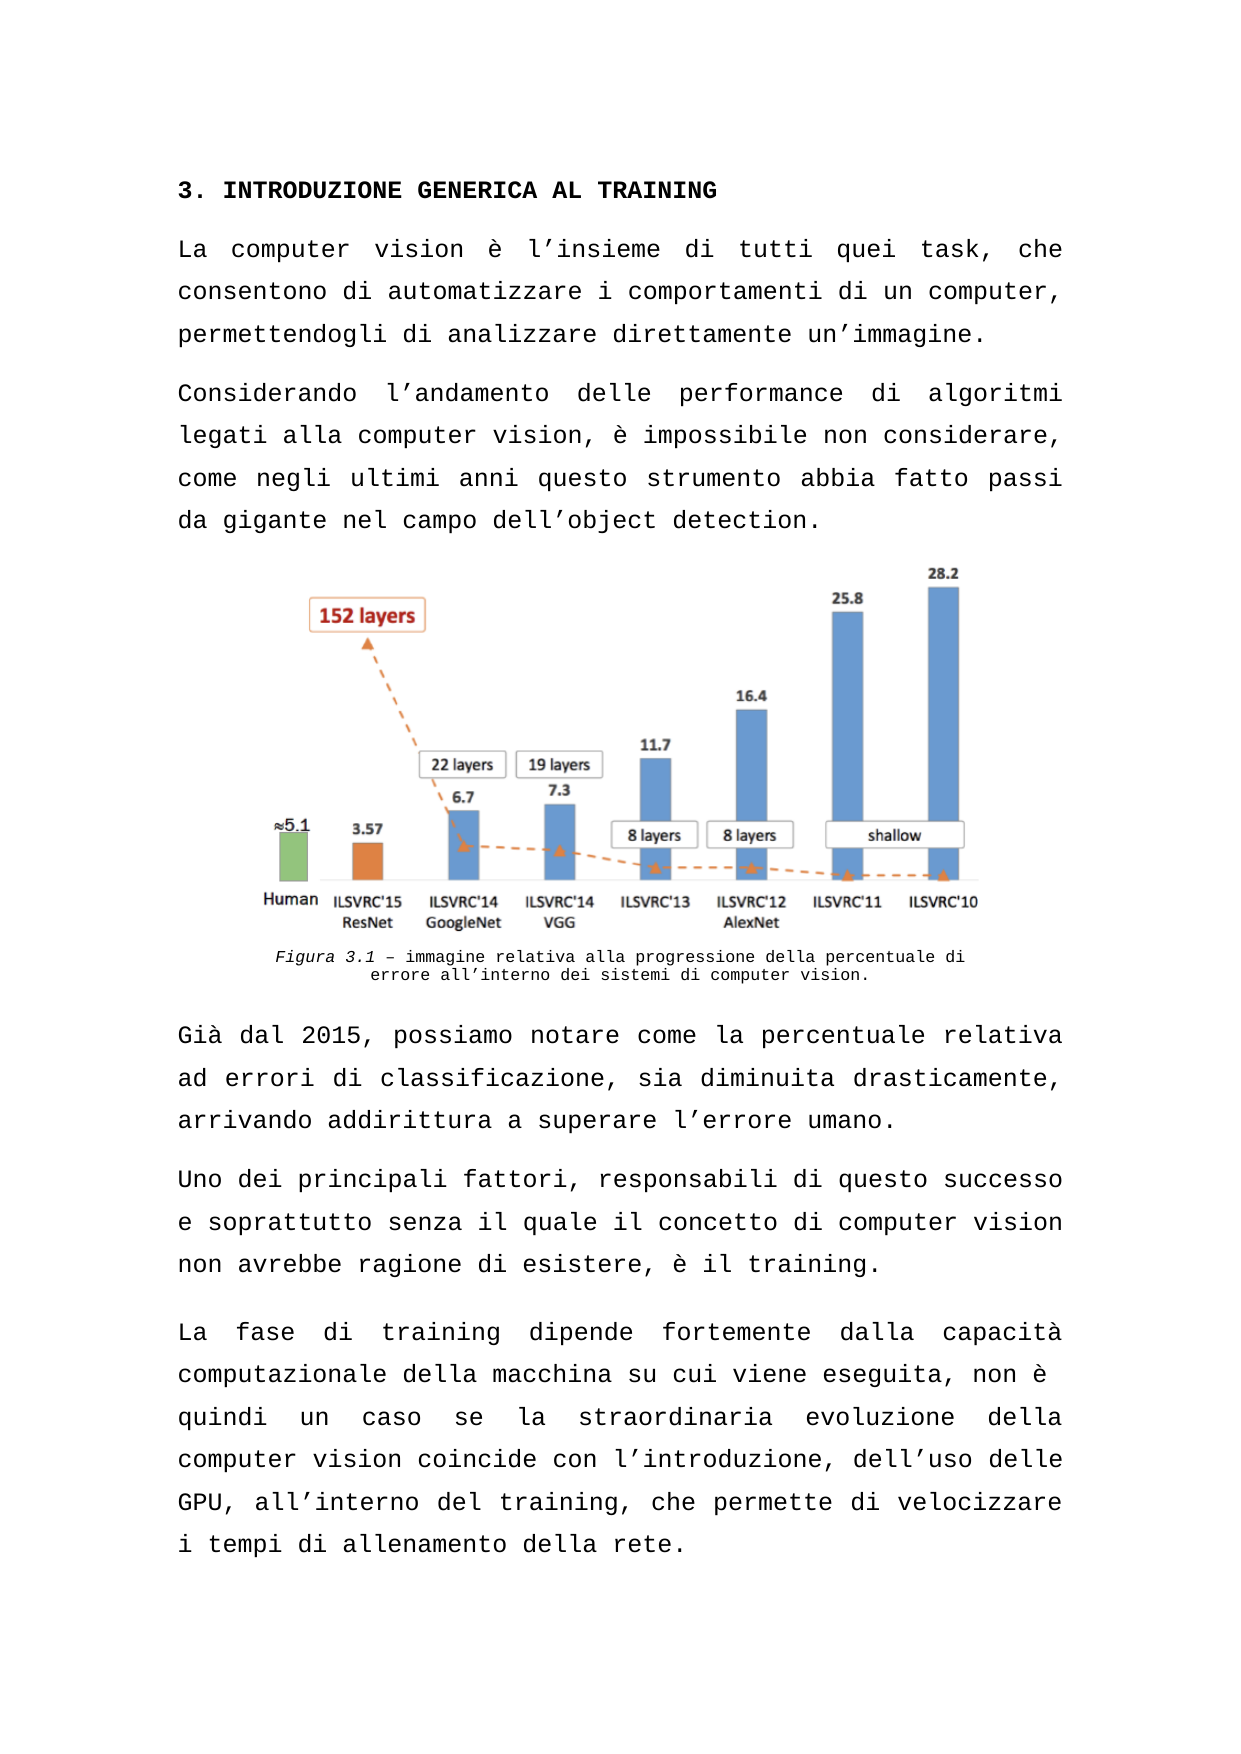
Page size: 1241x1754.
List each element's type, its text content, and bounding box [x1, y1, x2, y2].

text Considerando l’andamento delle performance di algoritmi legati alla computer vision, è impossibile non considerare, come negli ultimi anni questo strumento abbia fatto passi da gigante nel campo dell’object detection. [177, 381, 1063, 536]
text Già dal 2015, possiamo notare come la percentuale relativa ad errori di classificazione, sia diminuita drasticamente, arrivando addirittura a superare l’errore umano. [177, 1023, 1063, 1136]
text quindi un caso se la straordinaria evoluzione della computer vision coincide con l’introduzione, dell’uso delle GPU, all’interno del training, che permette di velocizzare i tempi di allenamento della rete. [177, 1404, 1063, 1560]
picture [261, 567, 979, 933]
text La computer vision è l’insieme di tutti quei task, che consentono di automatizzare i comportamenti di un computer, permettendogli di analizzare direttamente un’immagine. [177, 236, 1063, 350]
text Uno dei principali fattori, responsabili di questo successo e soprattutto senza il quale il concetto di computer vision non avrebbe ragione di esistere, è il training. [177, 1167, 1063, 1280]
text La fase di training dipende fortemente dalla capacità computazionale della macchina su cui viene eseguita, non è [177, 1319, 1063, 1390]
text 3. INTRODUZIONE GENERICA AL TRAINING [177, 177, 1063, 206]
